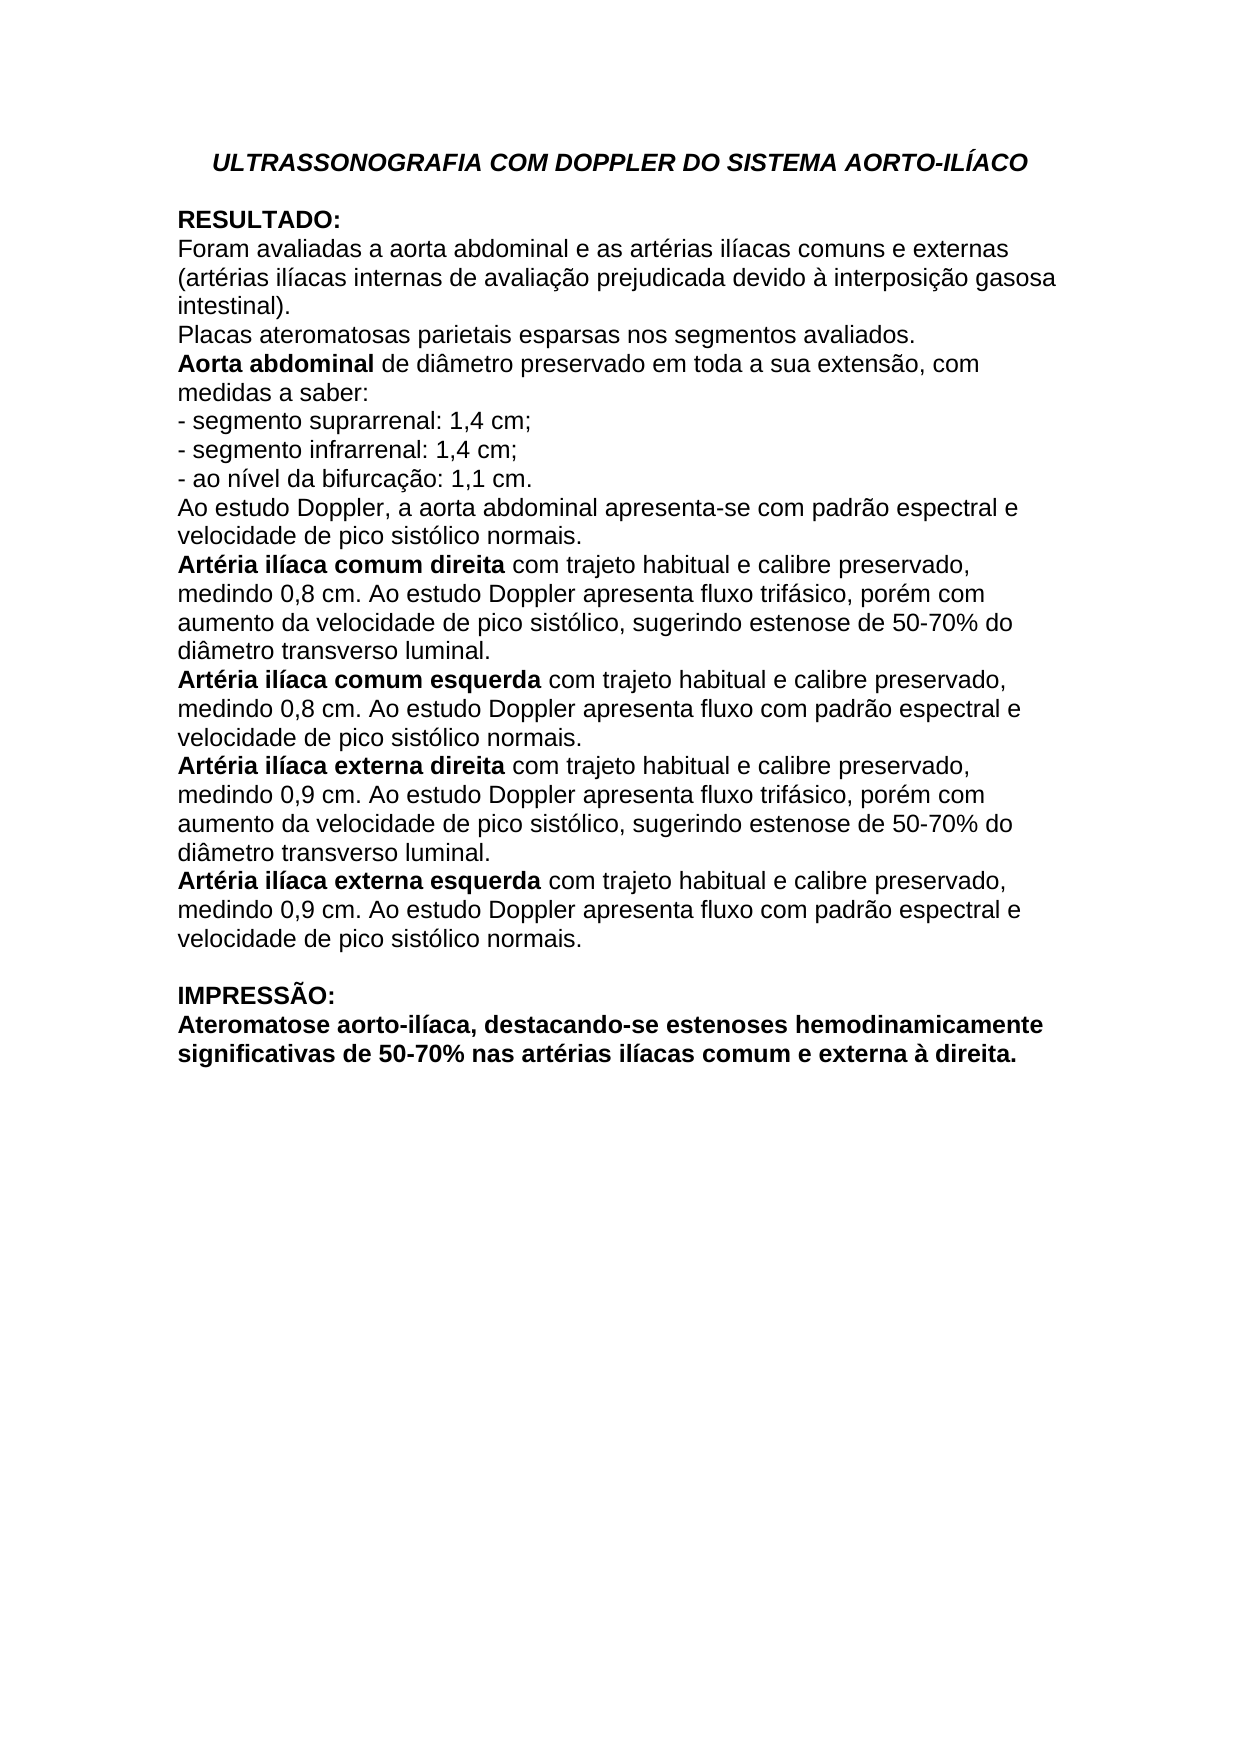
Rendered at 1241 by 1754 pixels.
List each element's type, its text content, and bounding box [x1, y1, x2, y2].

text Artéria ilíaca externa direita com trajeto habitual e calibre preservado, medindo 0,9 cm. Ao estudo Doppler apresenta fluxo trifásico, porém com aumento da velocidade de pico sistólico, sugerindo estenose de 50-70% do diâmetro transverso luminal. [177, 751, 1063, 866]
text Artéria ilíaca comum esquerda com trajeto habitual e calibre preservado, medindo 0,8 cm. Ao estudo Doppler apresenta fluxo com padrão espectral e velocidade de pico sistólico normais. [177, 665, 1063, 751]
text Ao estudo Doppler, a aorta abdominal apresenta-se com padrão espectral e velocidade de pico sistólico normais. [177, 493, 1063, 550]
text Ateromatose aorto-ilíaca, destacando-se estenoses hemodinamicamente significativas de 50-70% nas artérias ilíacas comum e externa à direita. [177, 1010, 1063, 1068]
text Artéria ilíaca comum direita com trajeto habitual e calibre preservado, medindo 0,8 cm. Ao estudo Doppler apresenta fluxo trifásico, porém com aumento da velocidade de pico sistólico, sugerindo estenose de 50-70% do diâmetro transverso luminal. [177, 550, 1063, 665]
text - segmento infrarrenal: 1,4 cm; [177, 435, 1063, 464]
text ULTRASSONOGRAFIA COM DOPPLER DO SISTEMA AORTO-ILÍACO [177, 148, 1063, 176]
text Foram avaliadas a aorta abdominal e as artérias ilíacas comuns e externas (artérias ilíacas internas de avaliação prejudicada devido à interposição gasosa intestinal). [177, 234, 1063, 320]
text IMPRESSÃO: [177, 981, 1063, 1010]
text Aorta abdominal de diâmetro preservado em toda a sua extensão, com medidas a saber: [177, 349, 1063, 406]
text - segmento suprarrenal: 1,4 cm; [177, 406, 1063, 435]
text - ao nível da bifurcação: 1,1 cm. [177, 464, 1063, 493]
text Artéria ilíaca externa esquerda com trajeto habitual e calibre preservado, medindo 0,9 cm. Ao estudo Doppler apresenta fluxo com padrão espectral e velocidade de pico sistólico normais. [177, 866, 1063, 953]
text Placas ateromatosas parietais esparsas nos segmentos avaliados. [177, 320, 1063, 349]
text RESULTADO: [177, 205, 1063, 234]
